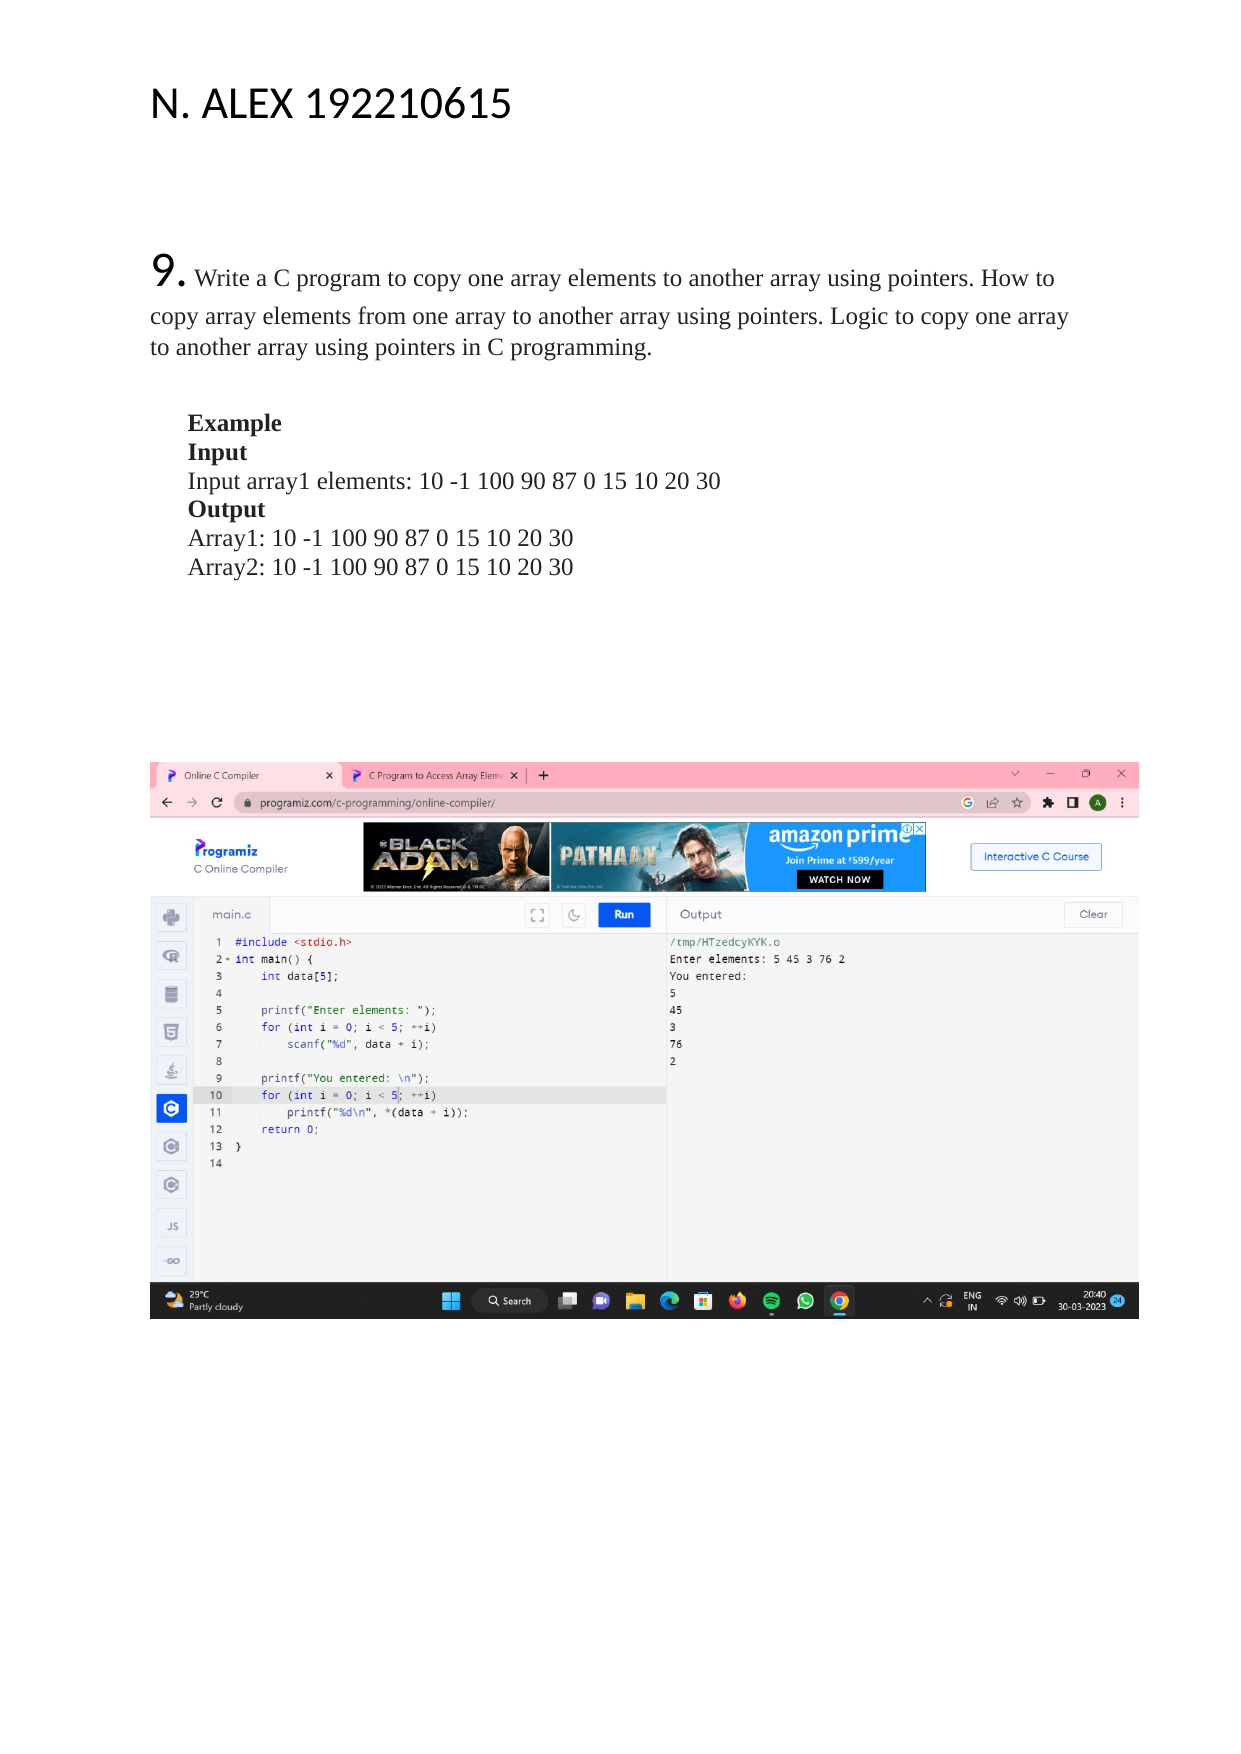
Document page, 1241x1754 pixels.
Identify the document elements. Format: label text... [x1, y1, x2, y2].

text Output [187, 494, 1090, 523]
text Input array1 elements: 10 -1 100 90 87 0 15 10 20 30 [187, 466, 1090, 494]
text 9. Write a C program to copy one array elements to another array using pointers. How to copy array elements from one array to another array using pointers. Logic to copy one array to another array using pointers in C programming. [150, 237, 1090, 361]
text Array1: 10 -1 100 90 87 0 15 10 20 30 [187, 523, 1090, 552]
text Input [187, 437, 1090, 466]
text Example [187, 408, 1090, 437]
picture [150, 762, 1139, 1319]
text Array2: 10 -1 100 90 87 0 15 10 20 30 [187, 552, 1090, 581]
